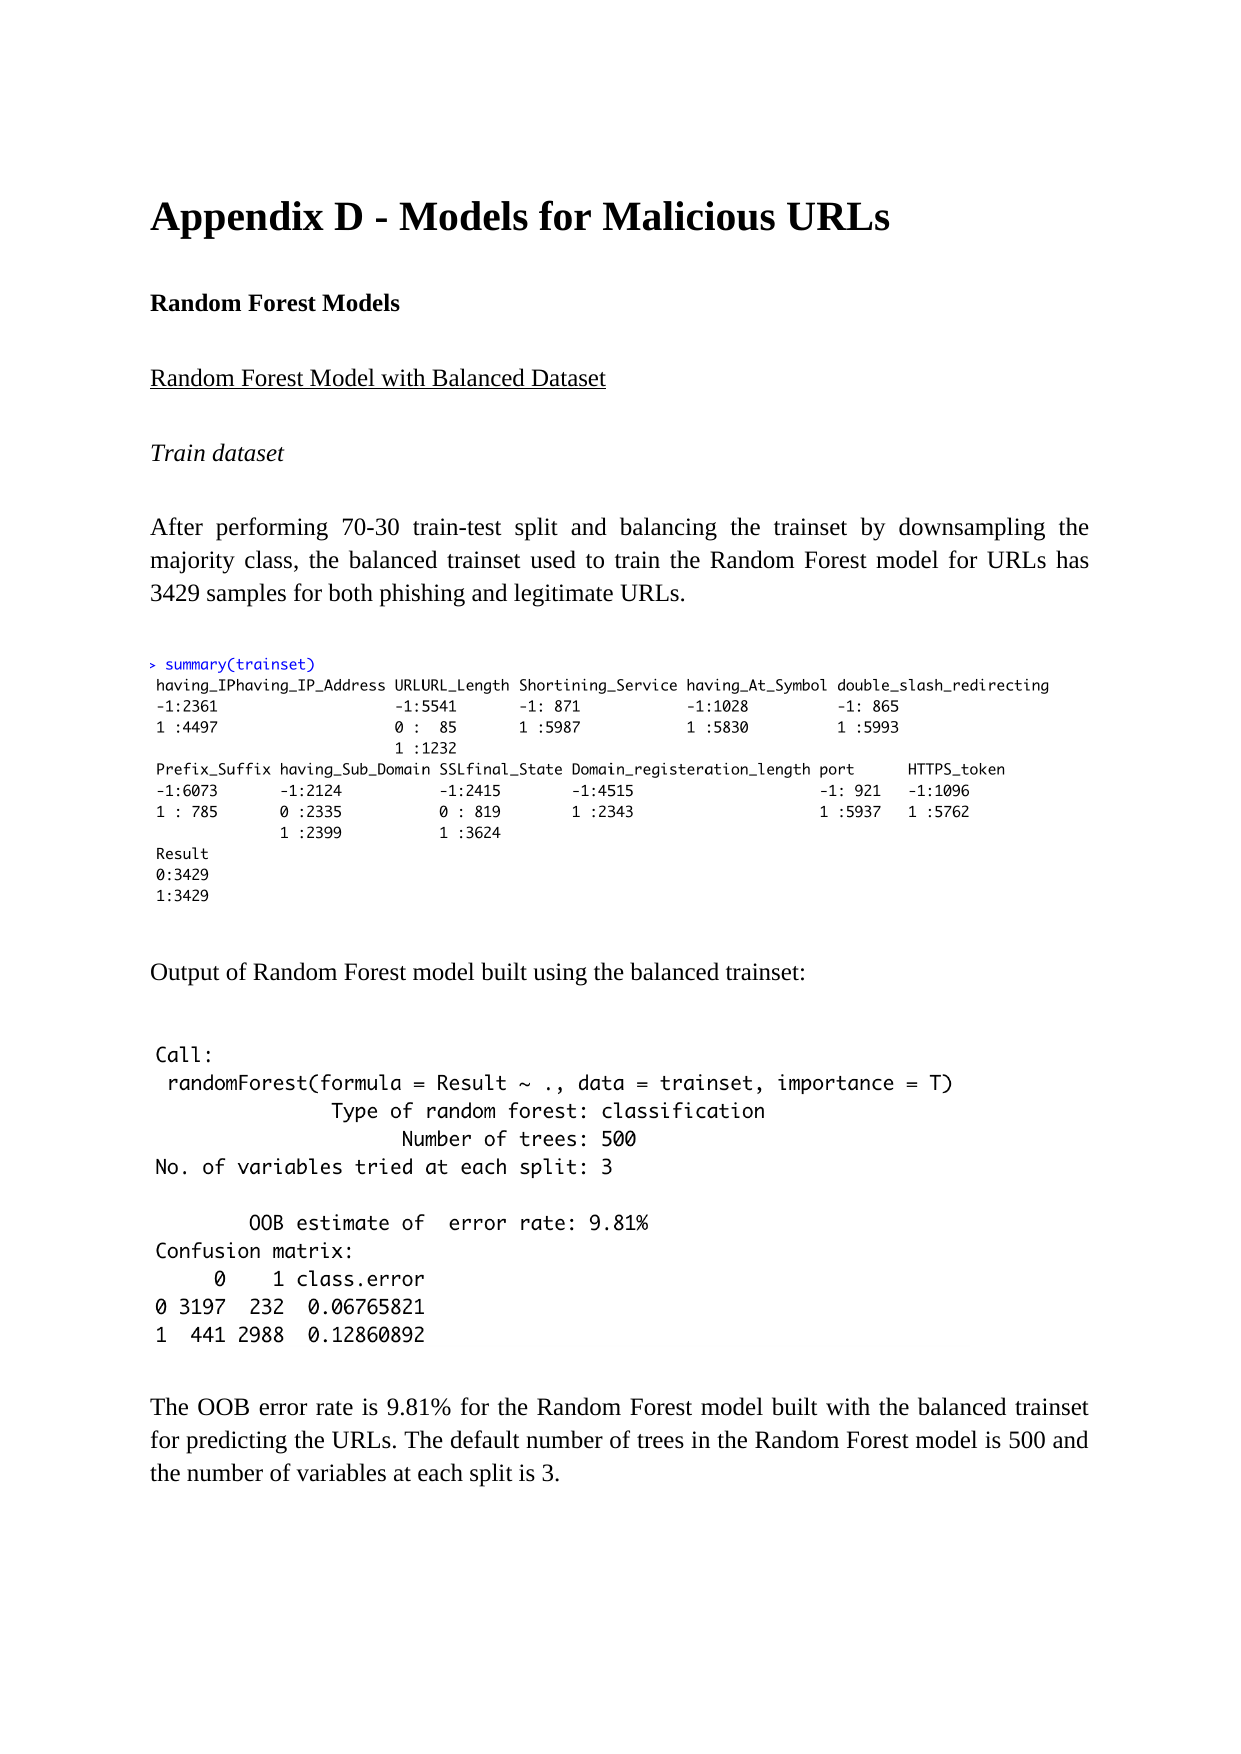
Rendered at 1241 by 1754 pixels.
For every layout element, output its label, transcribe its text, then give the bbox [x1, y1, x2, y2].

picture [150, 653, 1082, 911]
text Train dataset [150, 438, 1090, 467]
text Random Forest Models [150, 288, 1090, 317]
subtitle Appendix D - Models for Malicious URLs [150, 192, 1090, 239]
text The OOB error rate is 9.81% for the Random Forest model built with the balanced trainset for predicting the URLs. The default number of trees in the Random Forest model is 500 and the number of variables at each split is 3. [150, 1392, 1090, 1487]
picture [150, 1031, 970, 1347]
text Random Forest Model with Balanced Dataset [150, 363, 1090, 392]
text Output of Random Forest model built using the balanced trainset: [150, 957, 1090, 986]
text After performing 70-30 train-test split and balancing the trainset by downsampling the majority class, the balanced trainset used to train the Random Forest model for URLs has 3429 samples for both phishing and legitimate URLs. [150, 512, 1090, 607]
